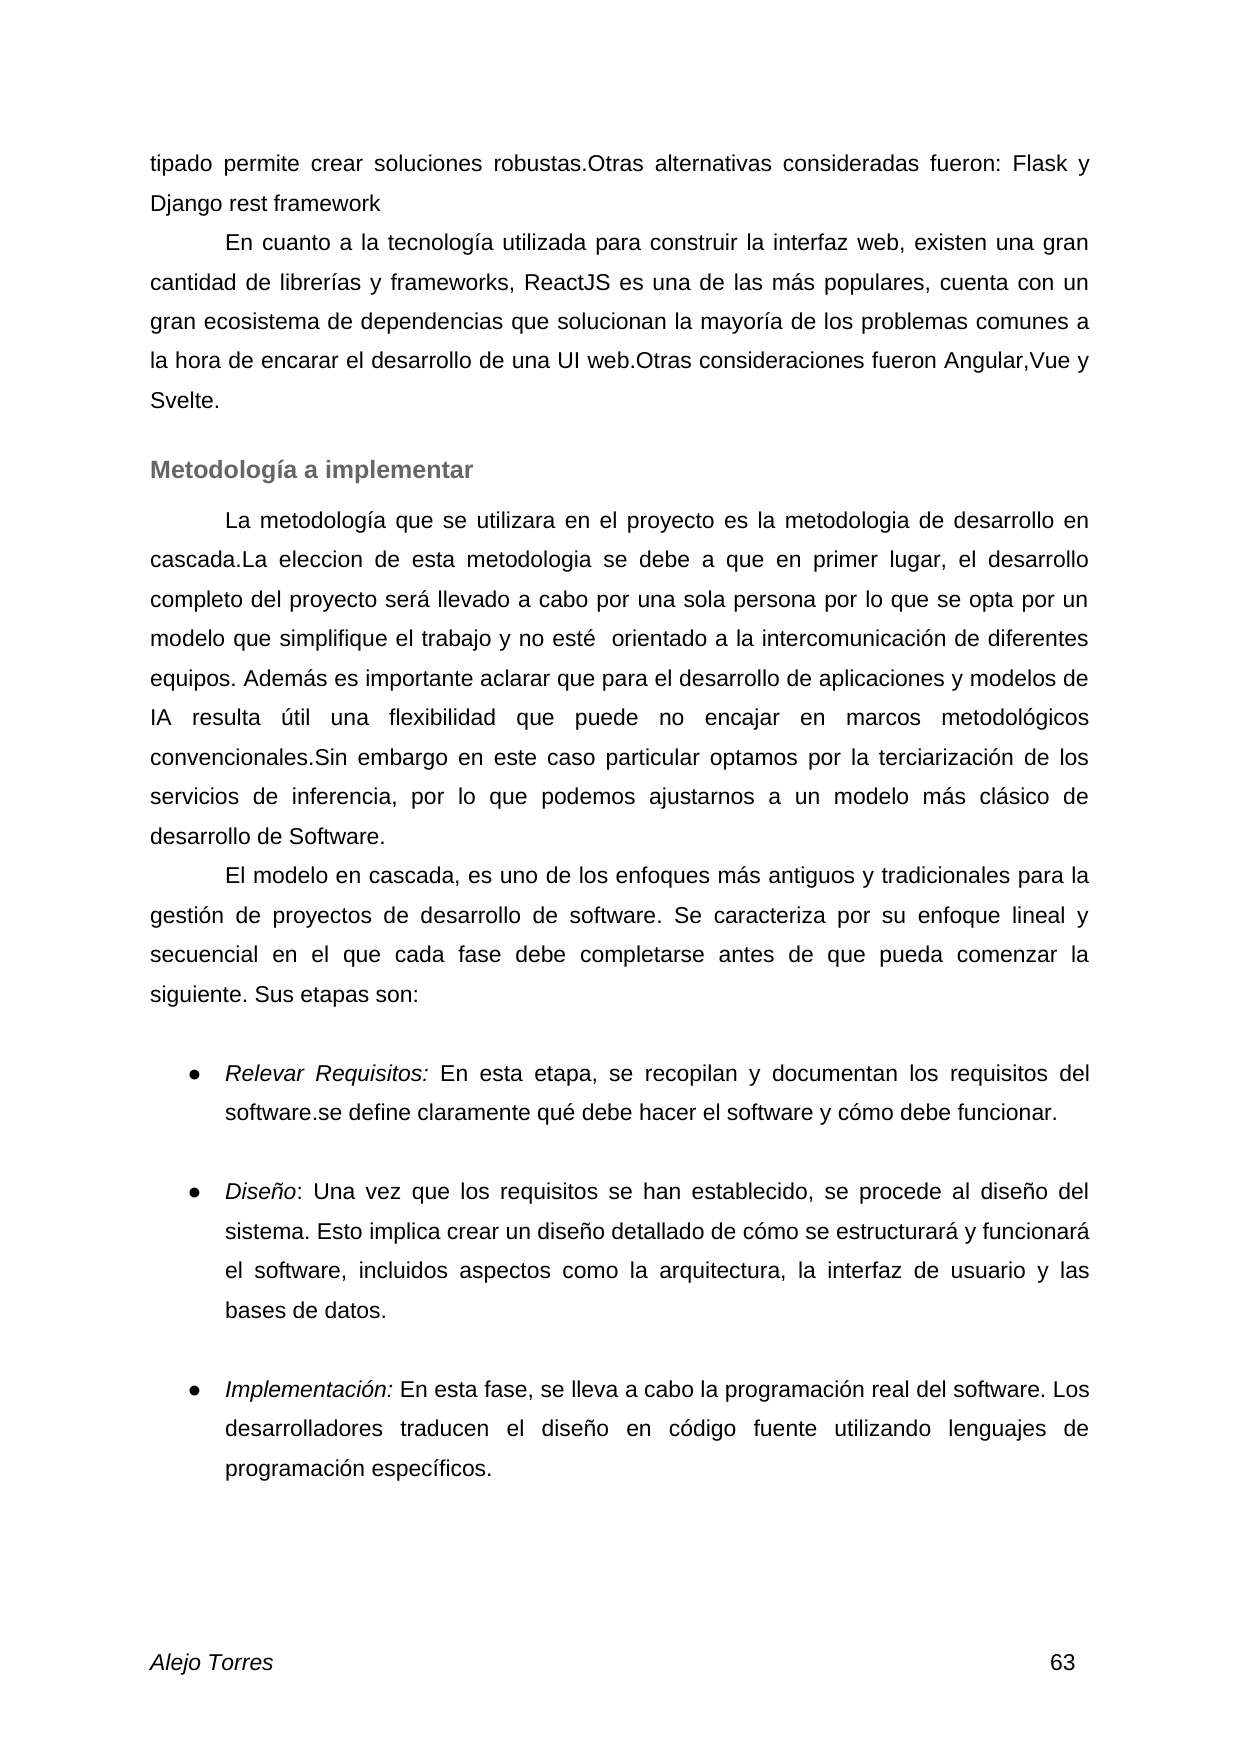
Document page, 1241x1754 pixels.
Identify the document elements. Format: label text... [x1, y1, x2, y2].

text En cuanto a la tecnología utilizada para construir la interfaz web, existen una gran cantidad de librerías y frameworks, ReactJS es una de las más populares, cuenta con un gran ecosistema de dependencias que solucionan la mayoría de los problemas comunes a la hora de encarar el desarrollo de una UI web.Otras consideraciones fueron Angular,Vue y Svelte. [150, 229, 1090, 413]
subtitle Metodología a implementar [150, 456, 1090, 484]
list Implementación: En esta fase, se lleva a cabo la programación real del software. Los desarrolladores traducen el diseño en código fuente utilizando lenguajes de programación específicos. [187, 1376, 1090, 1481]
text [150, 150, 1090, 216]
list Relevar Requisitos: En esta etapa, se recopilan y documentan los requisitos del software.se define claramente qué debe hacer el software y cómo debe funcionar. [187, 1060, 1090, 1126]
text El modelo en cascada, es uno de los enfoques más antiguos y tradicionales para la gestión de proyectos de desarrollo de software. Se caracteriza por su enfoque lineal y secuencial en el que cada fase debe completarse antes de que pueda comenzar la siguiente. Sus etapas son: [150, 862, 1090, 1007]
text La metodología que se utilizara en el proyecto es la metodologia de desarrollo en cascada.La eleccion de esta metodologia se debe a que en primer lugar, el desarrollo completo del proyecto será llevado a cabo por una sola persona por lo que se opta por un modelo que simplifique el trabajo y no esté orientado a la intercomunicación de diferentes equipos. Además es importante aclarar que para el desarrollo de aplicaciones y modelos de IA resulta útil una flexibilidad que puede no encajar en marcos metodológicos convencionales.Sin embargo en este caso particular optamos por la terciarización de los servicios de inferencia, por lo que podemos ajustarnos a un modelo más clásico de desarrollo de Software. [150, 507, 1090, 849]
list Diseño: Una vez que los requisitos se han establecido, se procede al diseño del sistema. Esto implica crear un diseño detallado de cómo se estructurará y funcionará el software, incluidos aspectos como la arquitectura, la interfaz de usuario y las bases de datos. [187, 1178, 1090, 1323]
